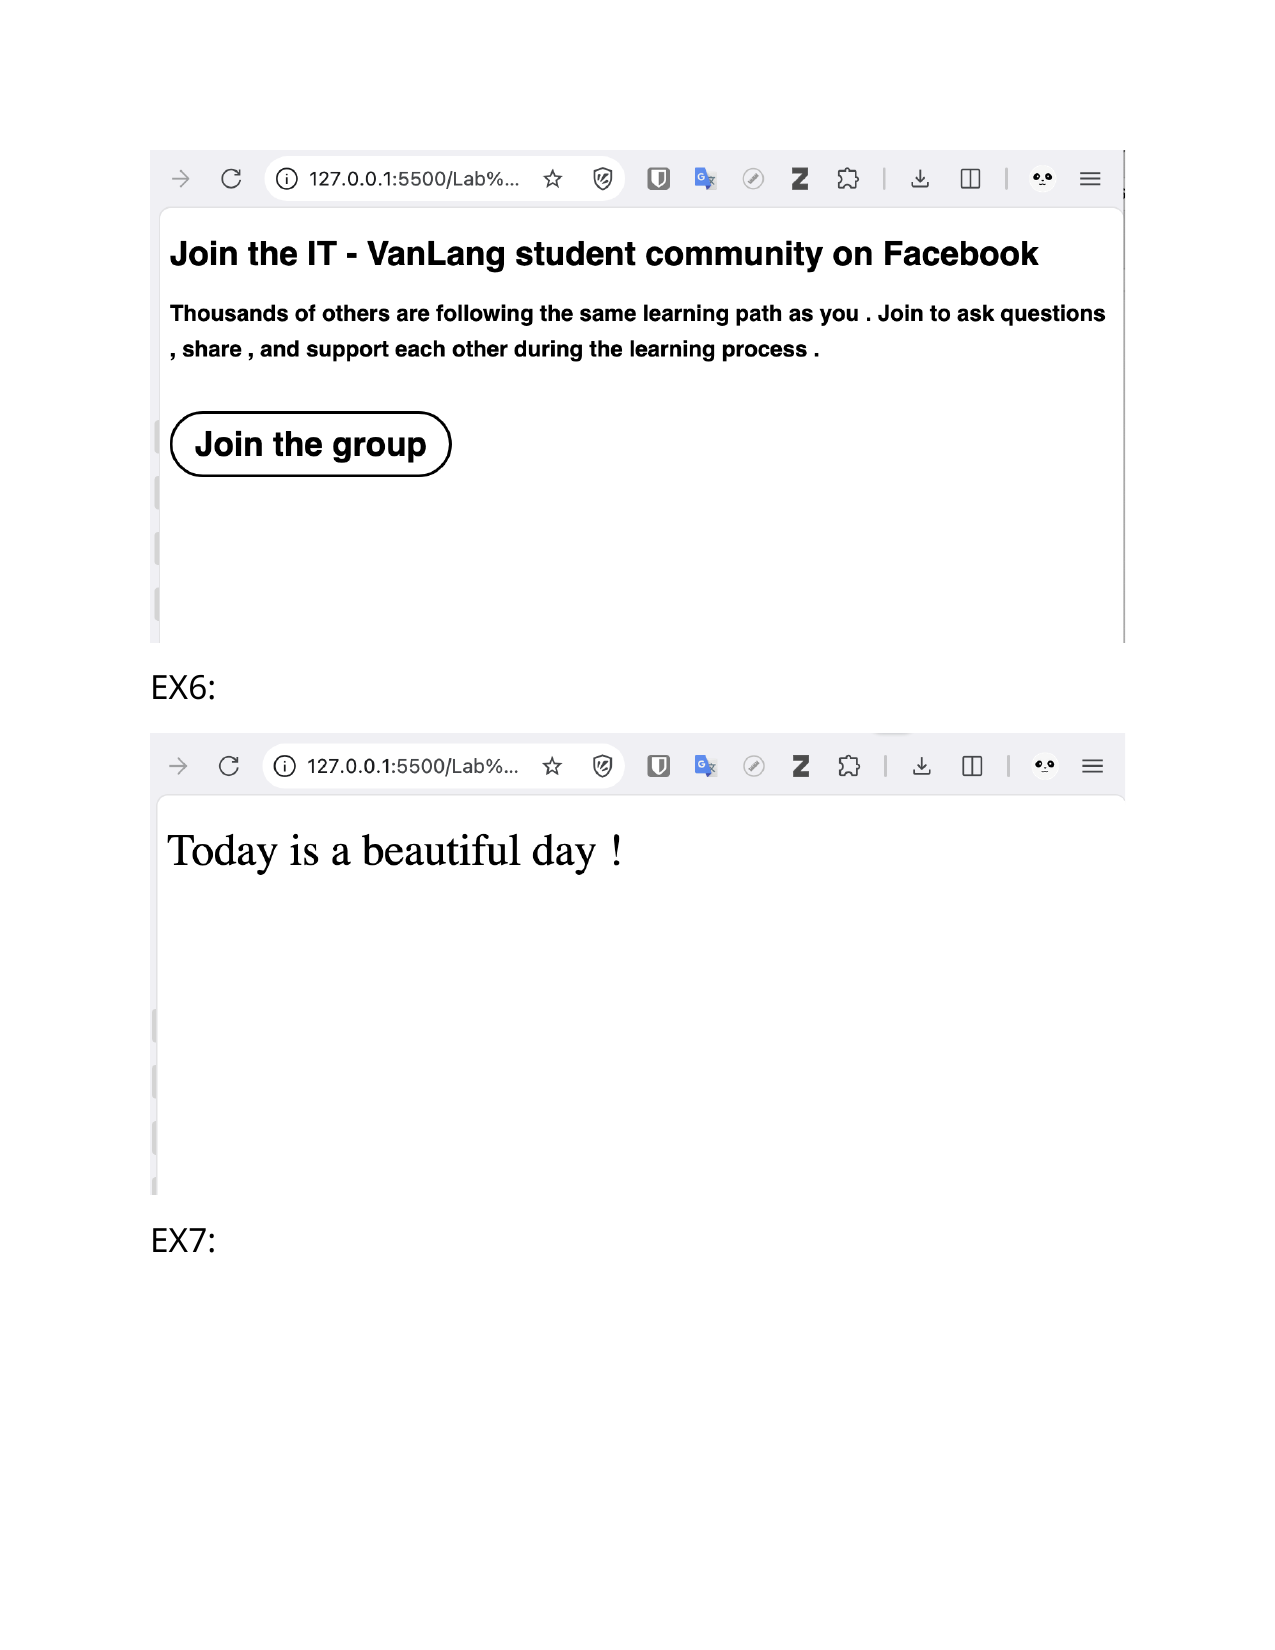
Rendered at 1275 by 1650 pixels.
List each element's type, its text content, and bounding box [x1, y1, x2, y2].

picture [150, 733, 1125, 1195]
picture [150, 150, 1125, 643]
text EX7: [150, 1216, 1125, 1262]
text EX6: [150, 664, 1125, 709]
